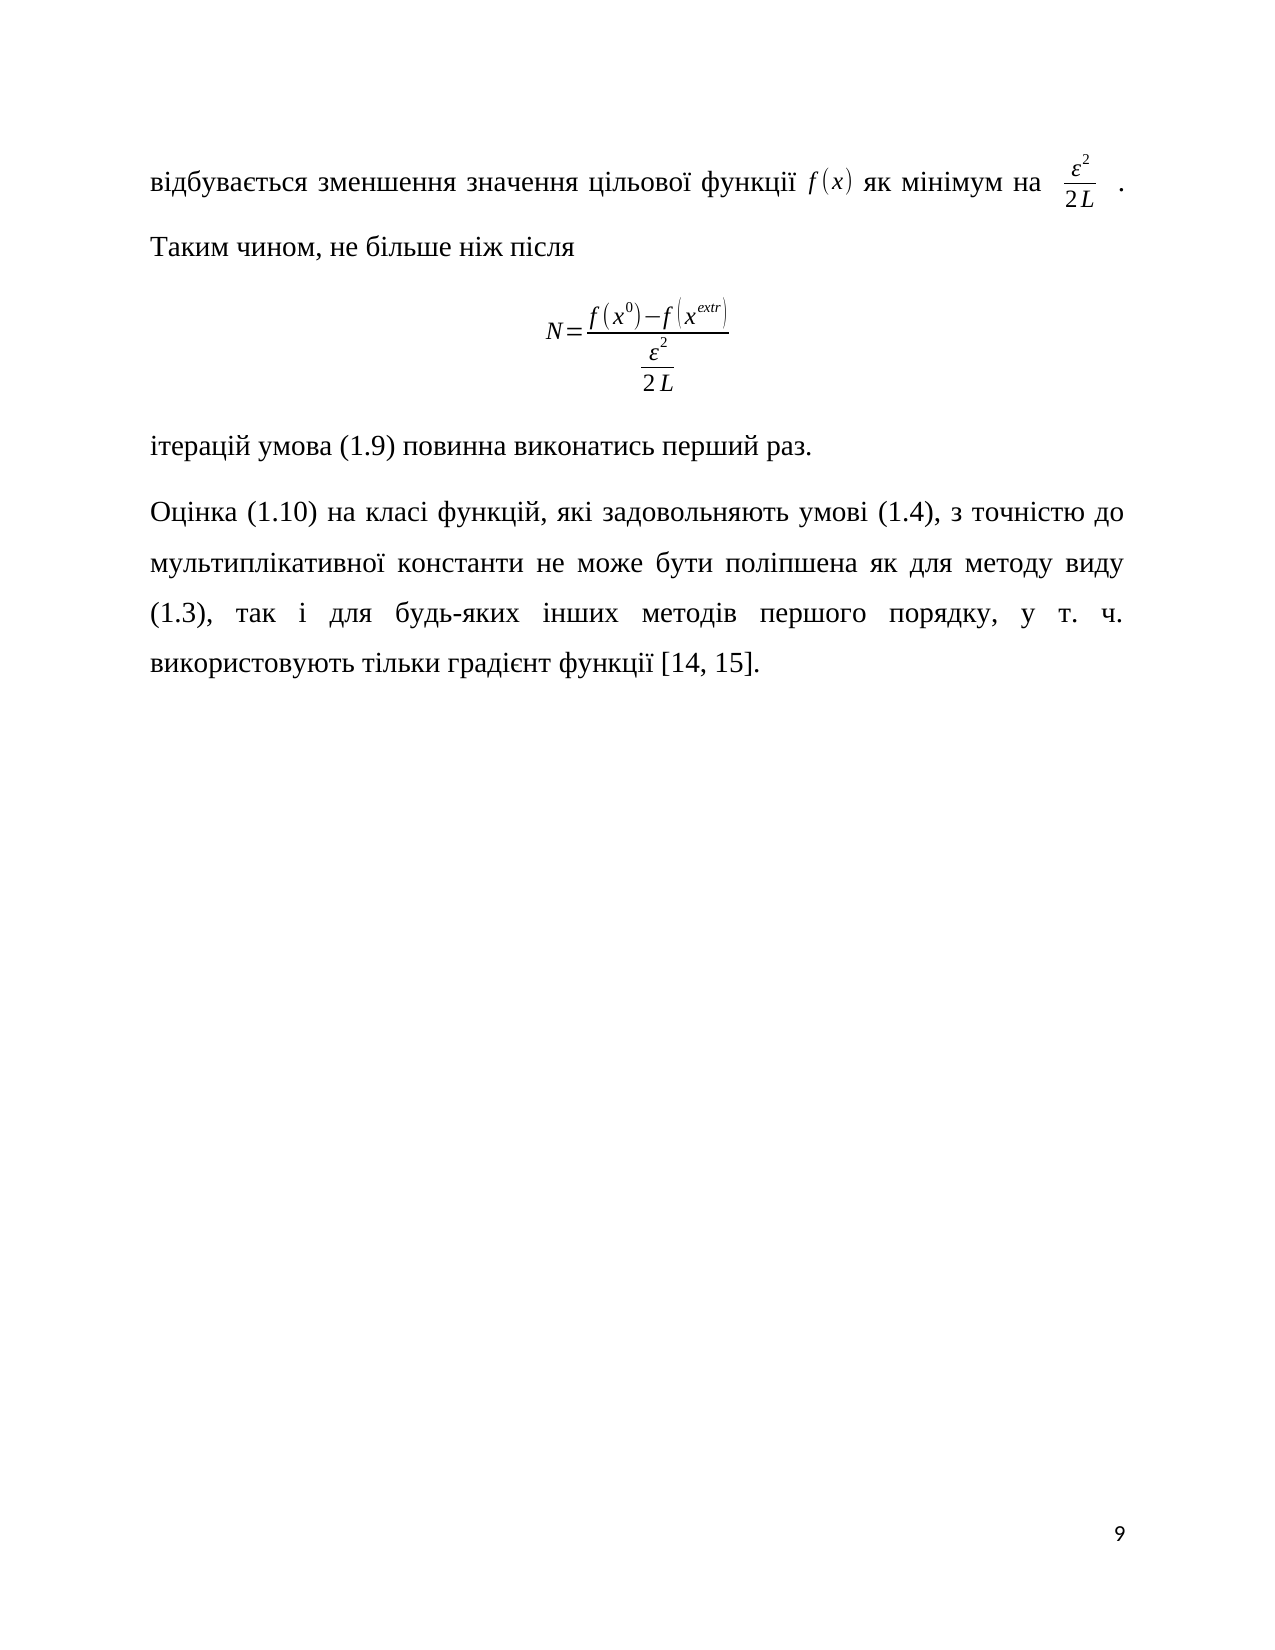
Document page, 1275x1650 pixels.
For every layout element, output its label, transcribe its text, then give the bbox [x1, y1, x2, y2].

text Оцінка (1.10) на класі функцій, які задовольняють умові (1.4), з точністю до мультиплікативної константи не може бути поліпшена як для методу виду (1.3), так і для будь-яких інших методів першого порядку, у т. ч. використовують тільки градієнт функції [14, 15]. [150, 494, 1125, 679]
text ітерацій умова (1.9) повинна виконатись перший раз. [150, 428, 1125, 461]
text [150, 150, 1125, 263]
